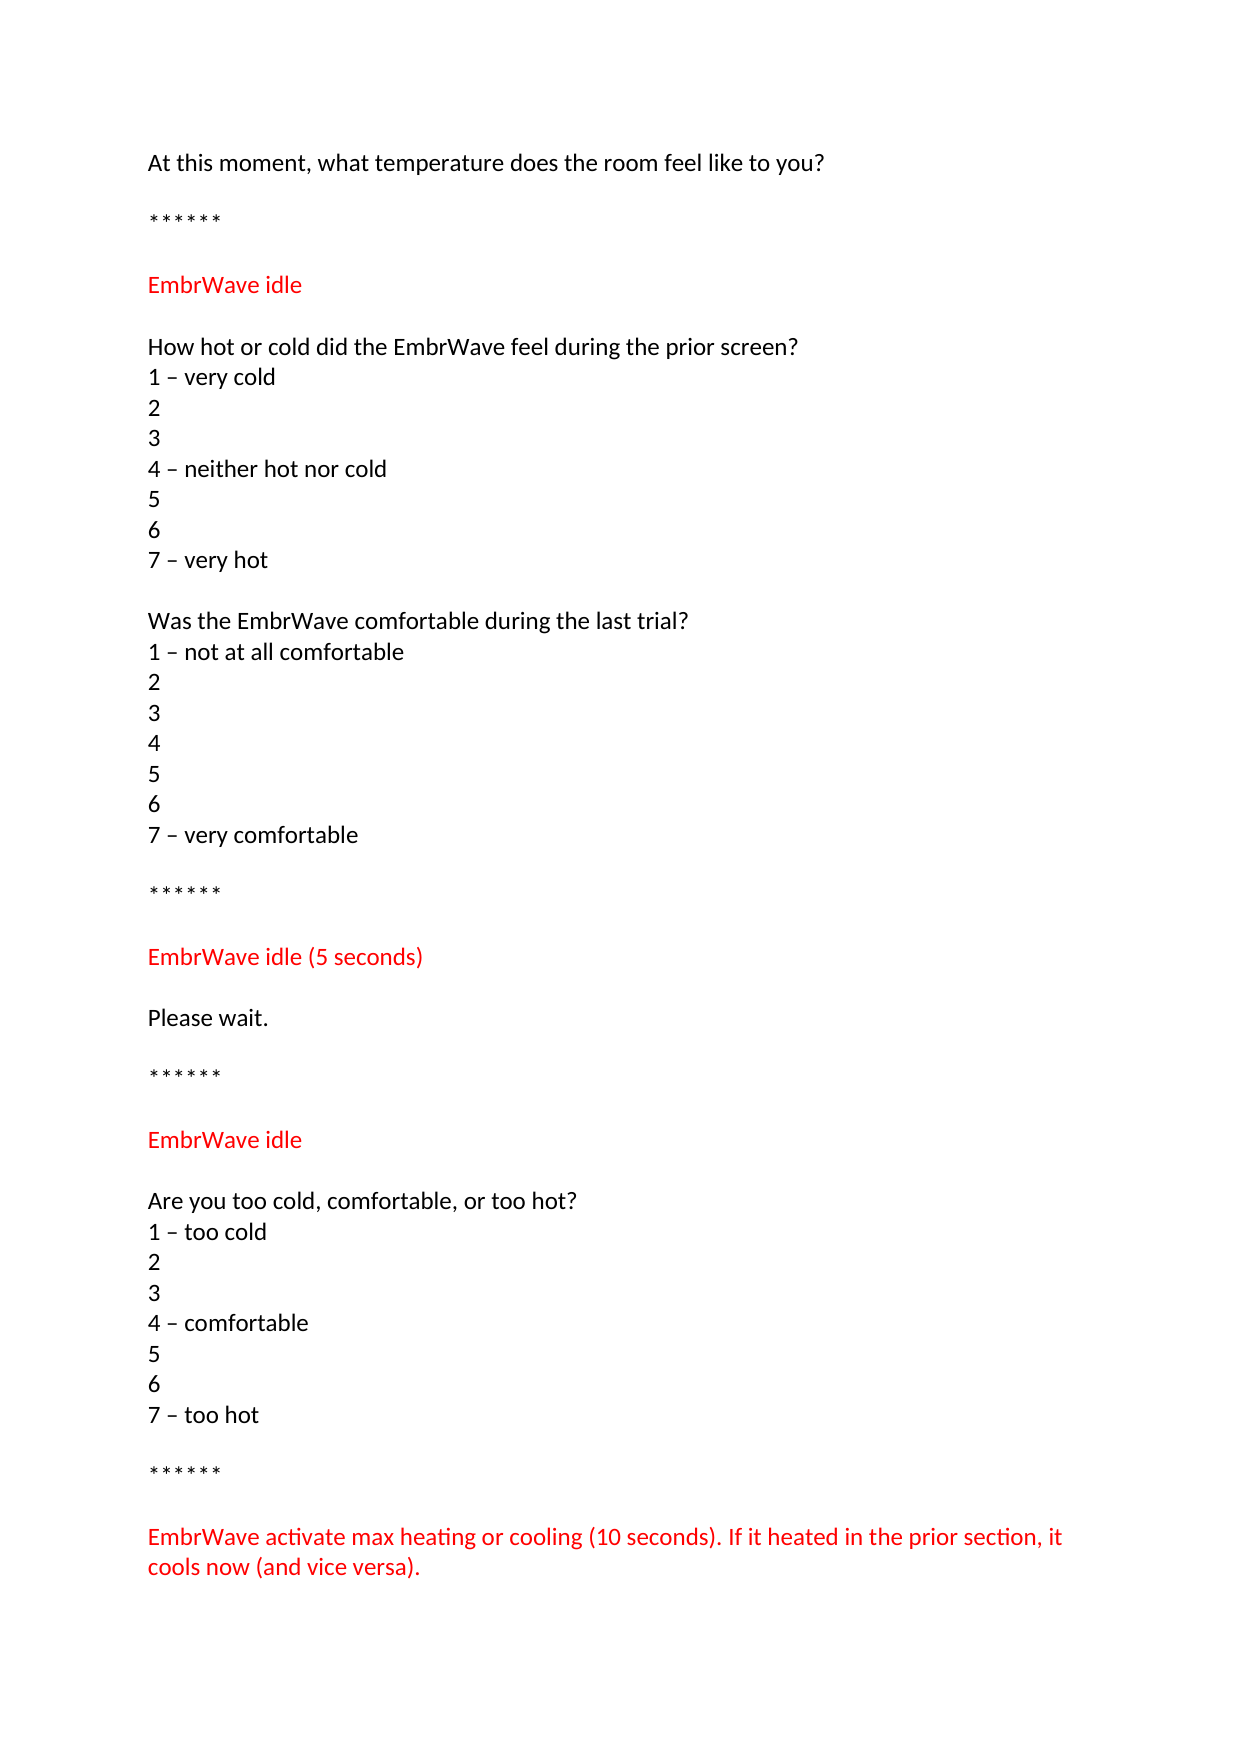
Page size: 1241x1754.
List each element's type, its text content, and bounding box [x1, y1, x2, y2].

text EmbrWave activate max heating or cooling (10 seconds). If it heated in the prior section, it cools now (and vice versa). [148, 1521, 1093, 1582]
text Are you too cold, comfortable, or too hot? [148, 1185, 1093, 1216]
text 6 [148, 788, 1093, 819]
text 2 [148, 666, 1093, 697]
text EmbrWave idle [148, 1124, 1093, 1155]
text 5 [148, 483, 1093, 514]
text ****** [148, 1460, 1093, 1491]
text ****** [148, 1063, 1093, 1094]
text Please wait. [148, 1002, 1093, 1033]
text ****** [148, 209, 1093, 239]
text 6 [148, 1368, 1093, 1399]
text 4 – comfortable [148, 1307, 1093, 1338]
text 1 – not at all comfortable [148, 636, 1093, 666]
text 7 – too hot [148, 1399, 1093, 1429]
text 2 [148, 392, 1093, 422]
text 5 [148, 758, 1093, 788]
text EmbrWave idle [148, 270, 1093, 300]
text 4 – neither hot nor cold [148, 453, 1093, 483]
text 7 – very comfortable [148, 819, 1093, 849]
text 3 [148, 697, 1093, 727]
text 2 [148, 1246, 1093, 1277]
text ****** [148, 880, 1093, 911]
text 1 – very cold [148, 361, 1093, 392]
text 6 [148, 514, 1093, 544]
text EmbrWave idle (5 seconds) [148, 941, 1093, 972]
text How hot or cold did the EmbrWave feel during the prior screen? [148, 331, 1093, 361]
text 3 [148, 1277, 1093, 1307]
text 4 [148, 727, 1093, 758]
text 3 [148, 422, 1093, 453]
text 5 [148, 1338, 1093, 1368]
text 7 – very hot [148, 544, 1093, 575]
text 1 – too cold [148, 1216, 1093, 1246]
text At this moment, what temperature does the room feel like to you? [148, 148, 1093, 178]
text Was the EmbrWave comfortable during the last trial? [148, 605, 1093, 636]
